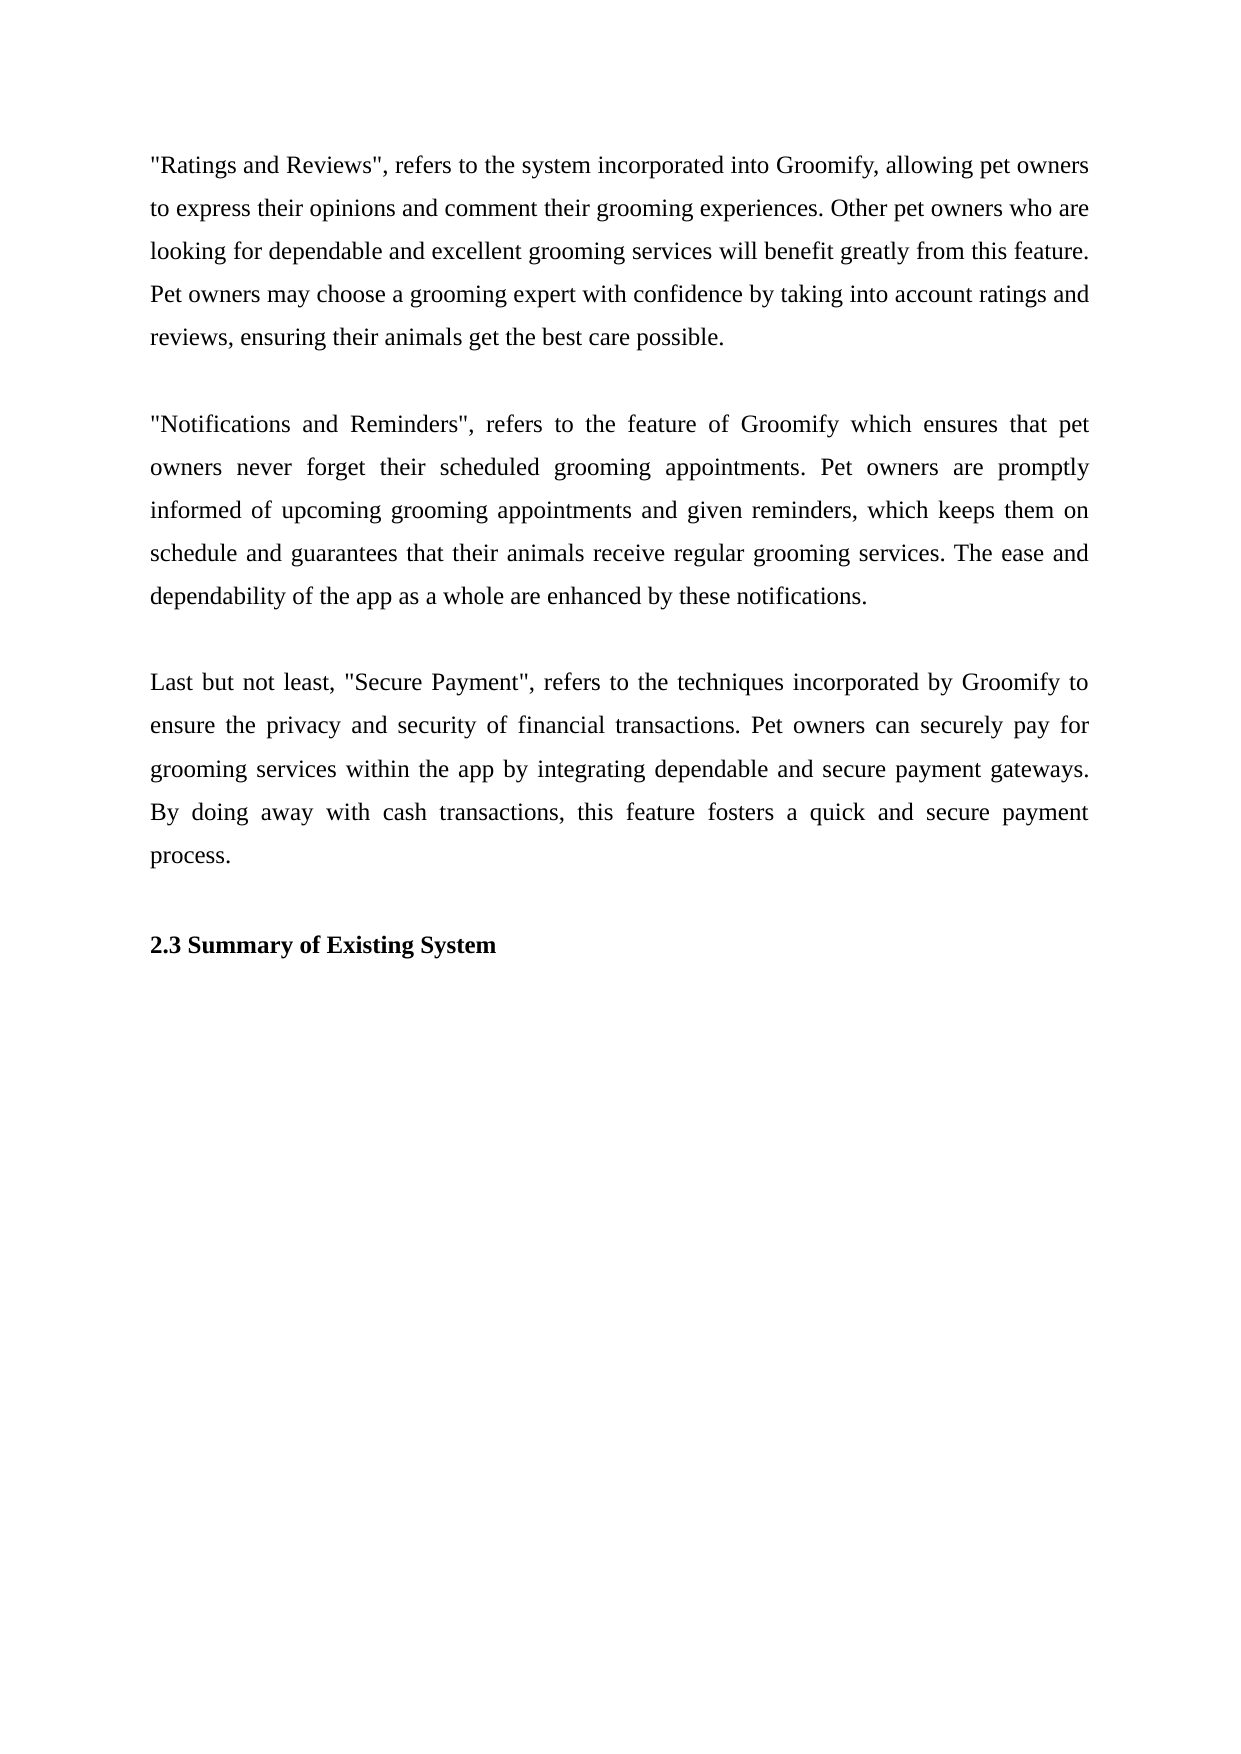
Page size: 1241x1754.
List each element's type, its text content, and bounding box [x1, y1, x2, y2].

subtitle 2.3 Summary of Existing System [150, 930, 1090, 959]
text "Ratings and Reviews", refers to the system incorporated into Groomify, allowing pet owners to express their opinions and comment their grooming experiences. Other pet owners who are looking for dependable and excellent grooming services will benefit greatly from this feature. Pet owners may choose a grooming expert with confidence by taking into account ratings and reviews, ensuring their animals get the best care possible. [150, 150, 1090, 351]
text Last but not least, "Secure Payment", refers to the techniques incorporated by Groomify to ensure the privacy and security of financial transactions. Pet owners can securely pay for grooming services within the app by integrating dependable and secure payment gateways. By doing away with cash transactions, this feature fosters a quick and secure payment process. [150, 667, 1090, 869]
text "Notifications and Reminders", refers to the feature of Groomify which ensures that pet owners never forget their scheduled grooming appointments. Pet owners are promptly informed of upcoming grooming appointments and given reminders, which keeps them on schedule and guarantees that their animals receive regular grooming services. The ease and dependability of the app as a whole are enhanced by these notifications. [150, 409, 1090, 610]
